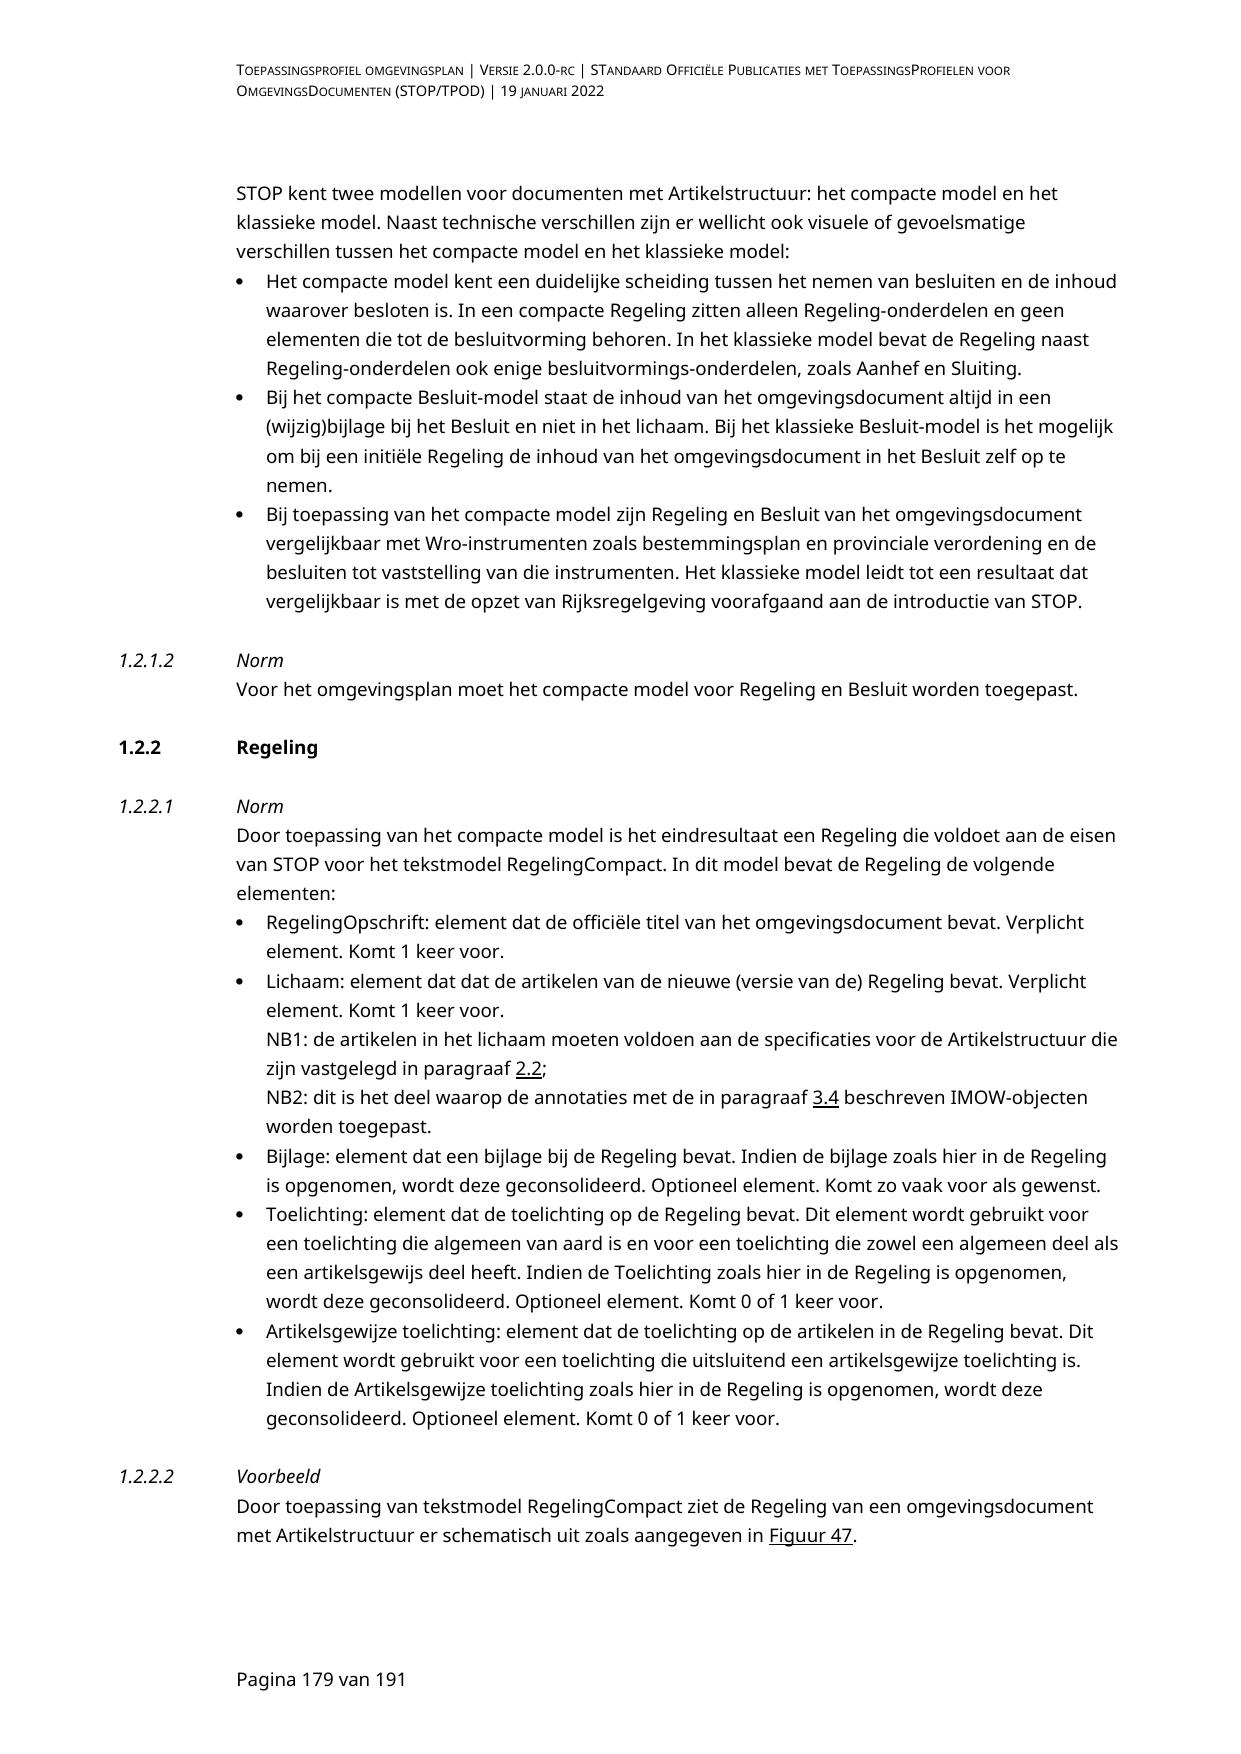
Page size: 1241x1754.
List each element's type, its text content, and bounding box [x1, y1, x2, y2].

text Toelichting: element dat de toelichting op de Regeling bevat. Dit element wordt gebruikt voor een toelichting die algemeen van aard is en voor een toelichting die zowel een algemeen deel als een artikelsgewijs deel heeft. Indien de Toelichting zoals hier in de Regeling is opgenomen, wordt deze geconsolideerd. Optioneel element. Komt 0 of 1 keer voor. [236, 1198, 1122, 1315]
text Door toepassing van het compacte model is het eindresultaat een Regeling die voldoet aan de eisen van STOP voor het tekstmodel RegelingCompact. In dit model bevat de Regeling de volgende elementen: [236, 819, 1122, 906]
subtitle Norm [118, 644, 1122, 673]
subtitle Regeling [118, 731, 1122, 761]
subtitle Norm [118, 790, 1122, 819]
text RegelingOpschrift: element dat de officiële titel van het omgevingsdocument bevat. Verplicht element. Komt 1 keer voor. [236, 906, 1122, 965]
text Lichaam: element dat dat de artikelen van de nieuwe (versie van de) Regeling bevat. Verplicht element. Komt 1 keer voor. NB1: de artikelen in het lichaam moeten voldoen aan de specificaties voor de Artikelstructuur die zijn vastgelegd in paragraaf 5.2; NB2: dit is het deel waarop de annotaties met de in paragraaf 6.4 beschreven IMOW-objecten worden toegepast. [236, 965, 1122, 1140]
text Artikelsgewijze toelichting: element dat de toelichting op de artikelen in de Regeling bevat. Dit element wordt gebruikt voor een toelichting die uitsluitend een artikelsgewijze toelichting is. Indien de Artikelsgewijze toelichting zoals hier in de Regeling is opgenomen, wordt deze geconsolideerd. Optioneel element. Komt 0 of 1 keer voor. [236, 1315, 1122, 1431]
text Het compacte model kent een duidelijke scheiding tussen het nemen van besluiten en de inhoud waarover besloten is. In een compacte Regeling zitten alleen Regeling-onderdelen en geen elementen die tot de besluitvorming behoren. In het klassieke model bevat de Regeling naast Regeling-onderdelen ook enige besluitvormings-onderdelen, zoals Aanhef en Sluiting. [236, 265, 1122, 381]
text Bij het compacte Besluit-model staat de inhoud van het omgevingsdocument altijd in een (wijzig)bijlage bij het Besluit en niet in het lichaam. Bij het klassieke Besluit-model is het mogelijk om bij een initiële Regeling de inhoud van het omgevingsdocument in het Besluit zelf op te nemen. [236, 381, 1122, 498]
text Door toepassing van tekstmodel RegelingCompact ziet de Regeling van een omgevingsdocument met Artikelstructuur er schematisch uit zoals aangegeven in Figuur 47. [236, 1490, 1122, 1548]
text STOP kent twee modellen voor documenten met Artikelstructuur: het compacte model en het klassieke model. Naast technische verschillen zijn er wellicht ook visuele of gevoelsmatige verschillen tussen het compacte model en het klassieke model: [236, 177, 1122, 265]
text Voor het omgevingsplan moet het compacte model voor Regeling en Besluit worden toegepast. [236, 673, 1122, 702]
text Bij toepassing van het compacte model zijn Regeling en Besluit van het omgevingsdocument vergelijkbaar met Wro-instrumenten zoals bestemmingsplan en provinciale verordening en de besluiten tot vaststelling van die instrumenten. Het klassieke model leidt tot een resultaat dat vergelijkbaar is met de opzet van Rijksregelgeving voorafgaand aan de introductie van STOP. [236, 498, 1122, 615]
text Bijlage: element dat een bijlage bij de Regeling bevat. Indien de bijlage zoals hier in de Regeling is opgenomen, wordt deze geconsolideerd. Optioneel element. Komt zo vaak voor als gewenst. [236, 1140, 1122, 1198]
subtitle Voorbeeld [118, 1461, 1122, 1490]
